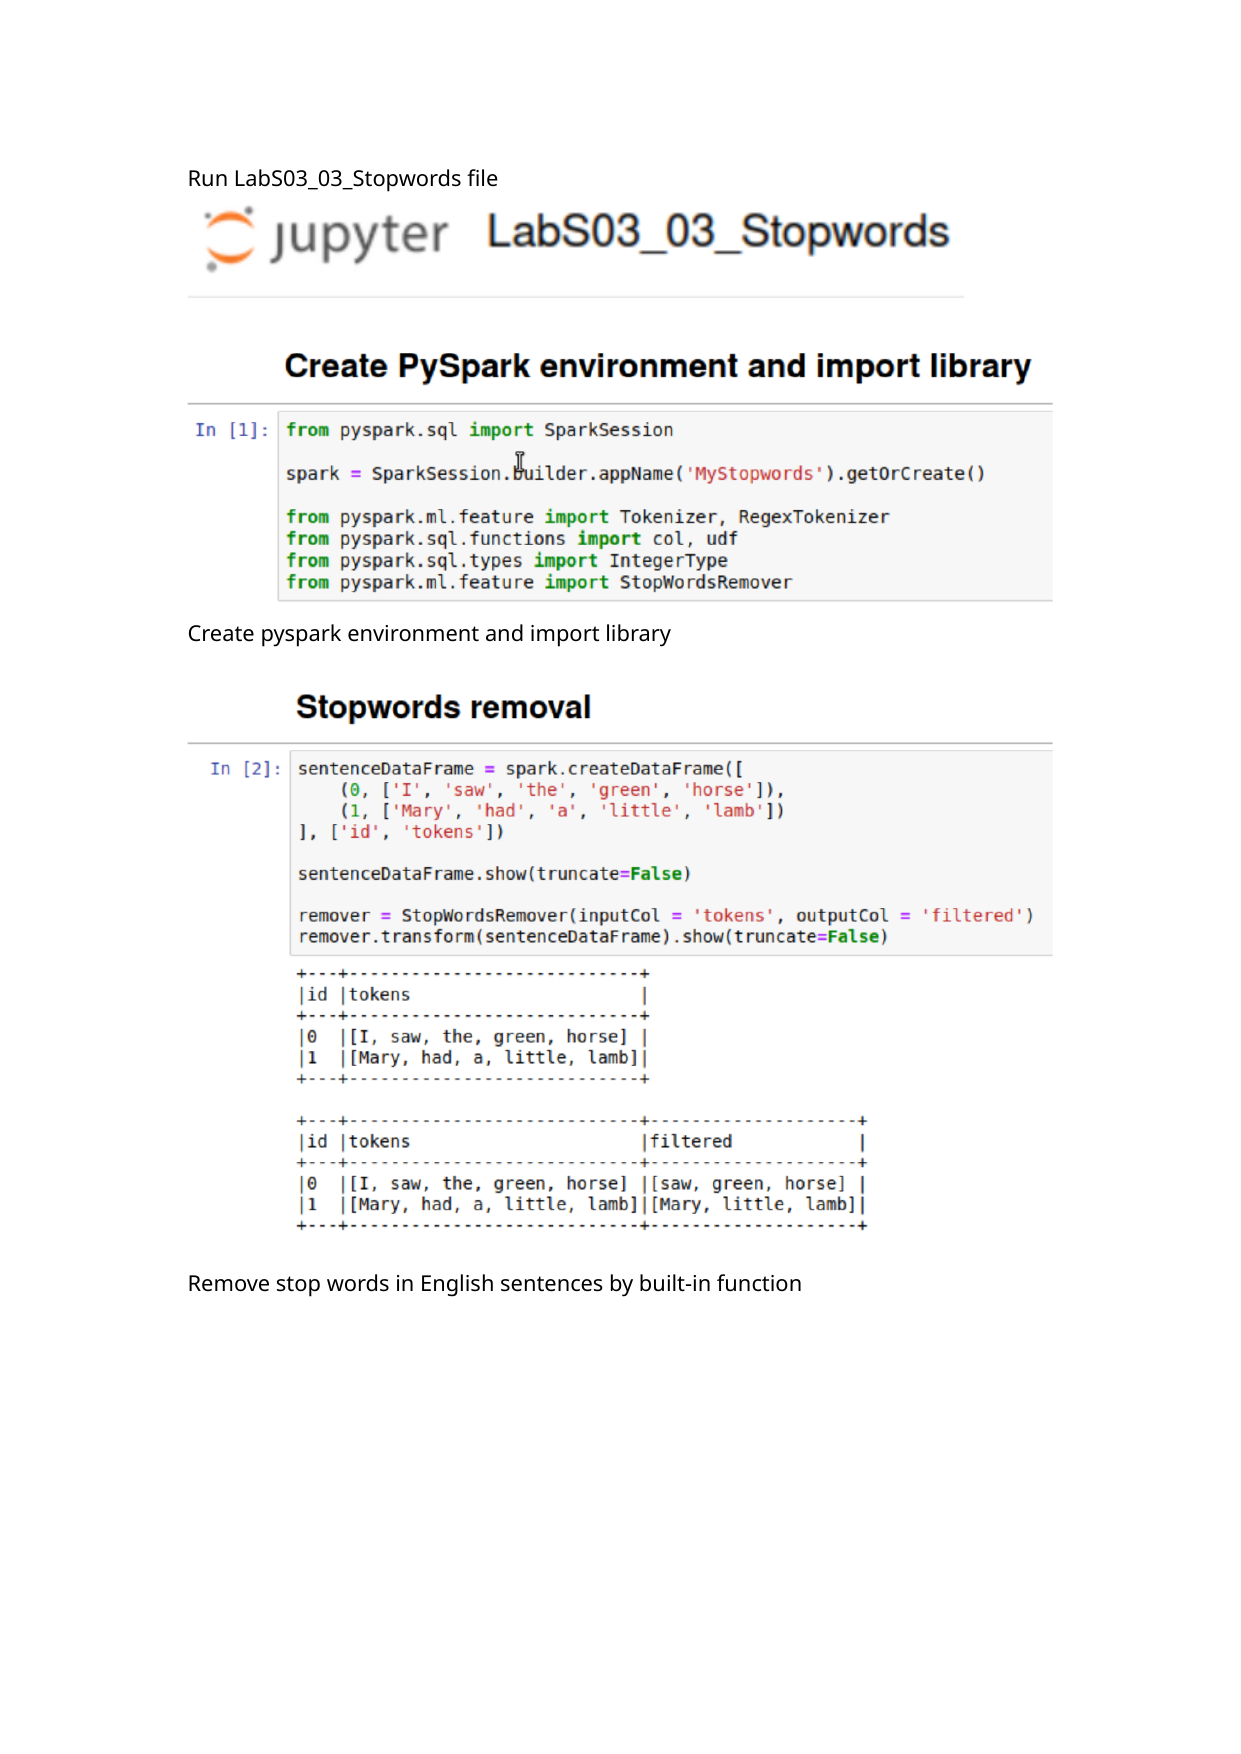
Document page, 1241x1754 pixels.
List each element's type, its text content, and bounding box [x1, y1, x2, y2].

text Remove stop words in English sentences by built-in function [187, 1267, 1053, 1299]
text Create pyspark environment and import library [187, 617, 1053, 649]
picture [187, 324, 1053, 603]
picture [187, 682, 1053, 1237]
picture [187, 194, 965, 298]
text Run LabS03_03_Stopwords file [187, 162, 1053, 194]
